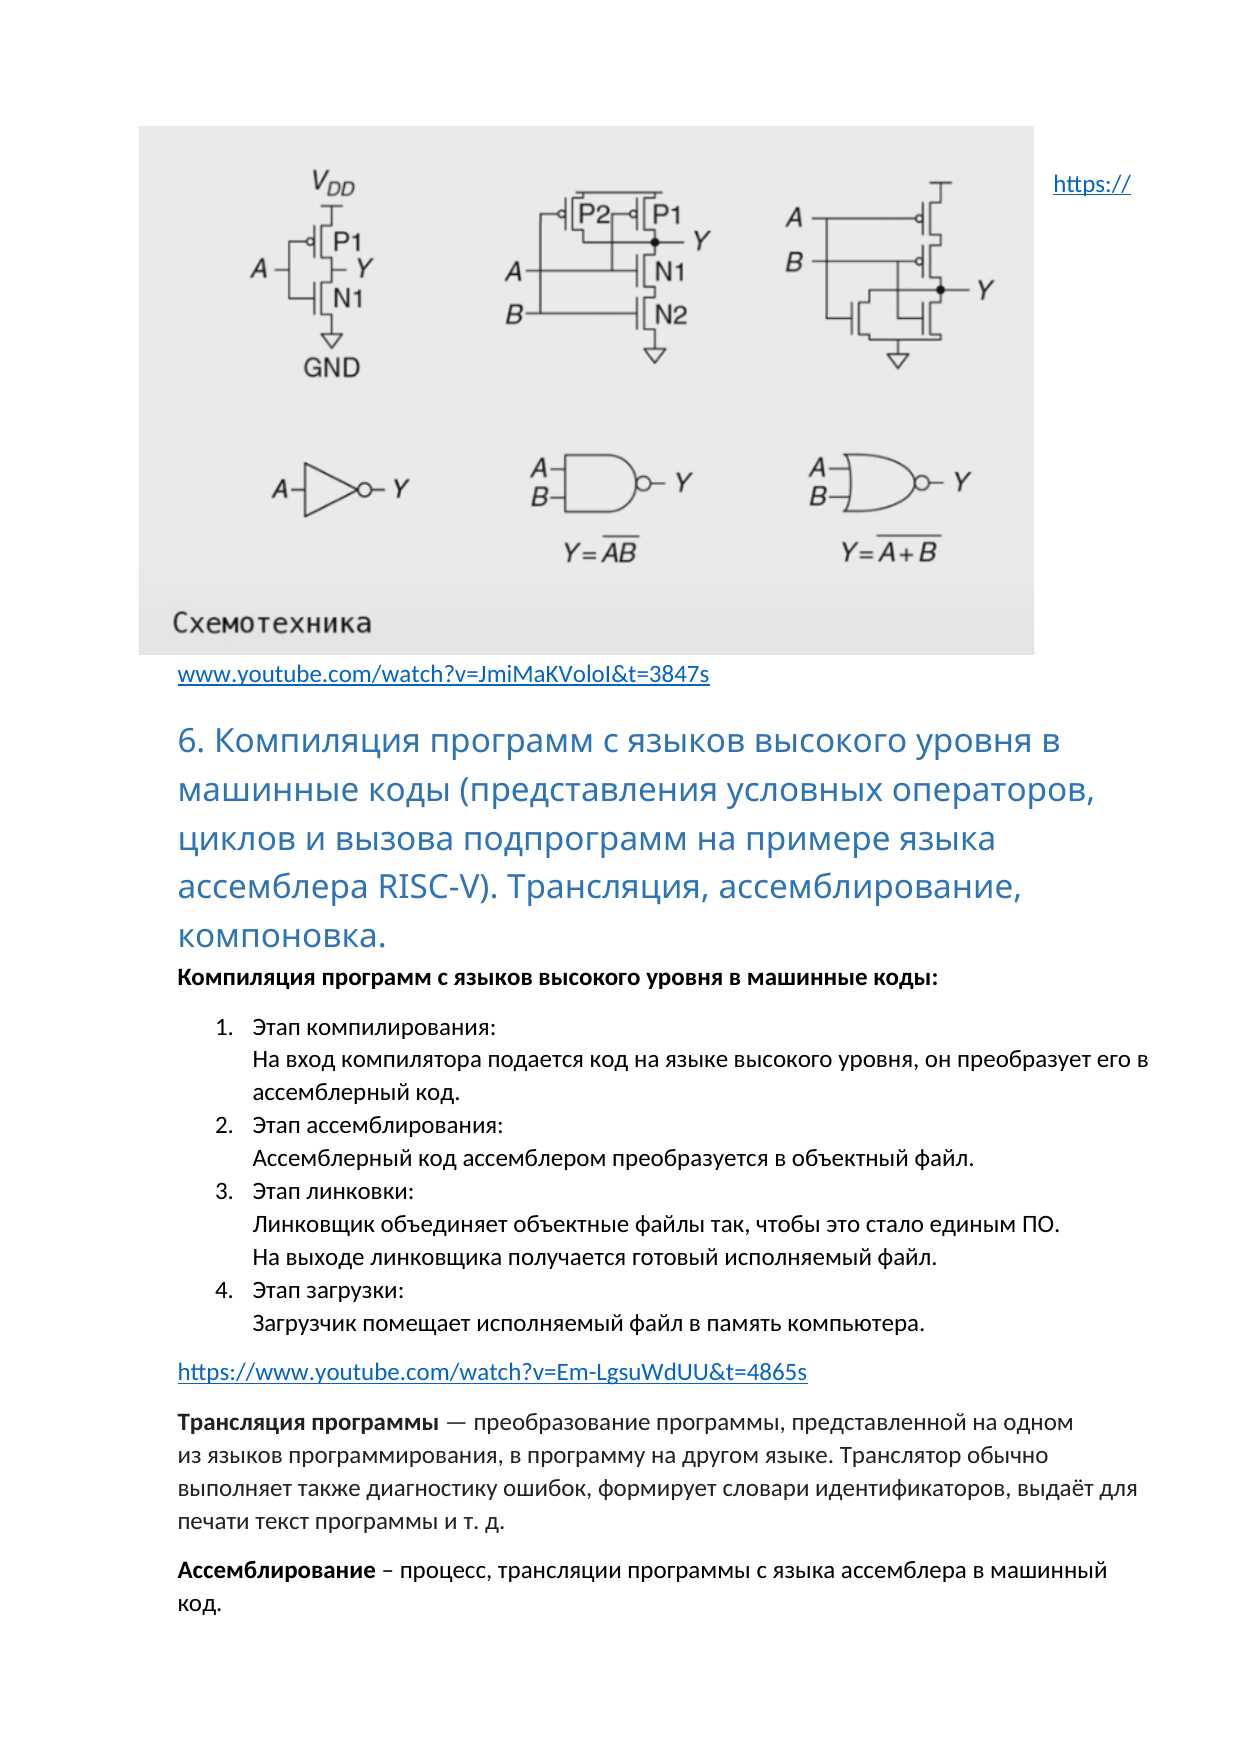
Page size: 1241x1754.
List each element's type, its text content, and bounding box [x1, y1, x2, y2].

list На выходе линковщика получается готовый исполняемый файл. [252, 1241, 1152, 1272]
text https://www.youtube.com/watch?v=Em-LgsuWdUU&t=4865s [177, 1357, 1152, 1387]
list На вход компилятора подается код на языке высокого уровня, он преобразует его в ассемблерный код. [252, 1044, 1152, 1107]
list Этап ассемблирования: [215, 1109, 1152, 1140]
list Этап загрузки: [215, 1274, 1152, 1304]
text Трансляция программы — преобразование программы, представленной на одном из языков программирования, в программу на другом языке. Транслятор обычно выполняет также диагностику ошибок, формирует словари идентификаторов, выдаёт для печати текст программы и т. д. [177, 1406, 1152, 1535]
subtitle 6. Компиляция программ с языков высокого уровня в машинные коды (представления условных операторов, циклов и вызова подпрограмм на примере языка ассемблера RISC-V). Трансляция, ассемблирование, компоновка. [177, 716, 1152, 958]
list Линковщик объединяет объектные файлы так, чтобы это стало единым ПО. [252, 1208, 1152, 1239]
picture [137, 126, 1034, 654]
list Этап компилирования: [215, 1011, 1152, 1041]
list Загрузчик помещает исполняемый файл в память компьютера. [252, 1307, 1152, 1337]
text Компиляция программ с языков высокого уровня в машинные коды: [177, 961, 1152, 992]
text Ассемблирование – процесс, трансляции программы с языка ассемблера в машинный код. [177, 1554, 1152, 1618]
list Этап линковки: [215, 1175, 1152, 1206]
list Ассемблерный код ассемблером преобразуется в объектный файл. [252, 1142, 1152, 1173]
